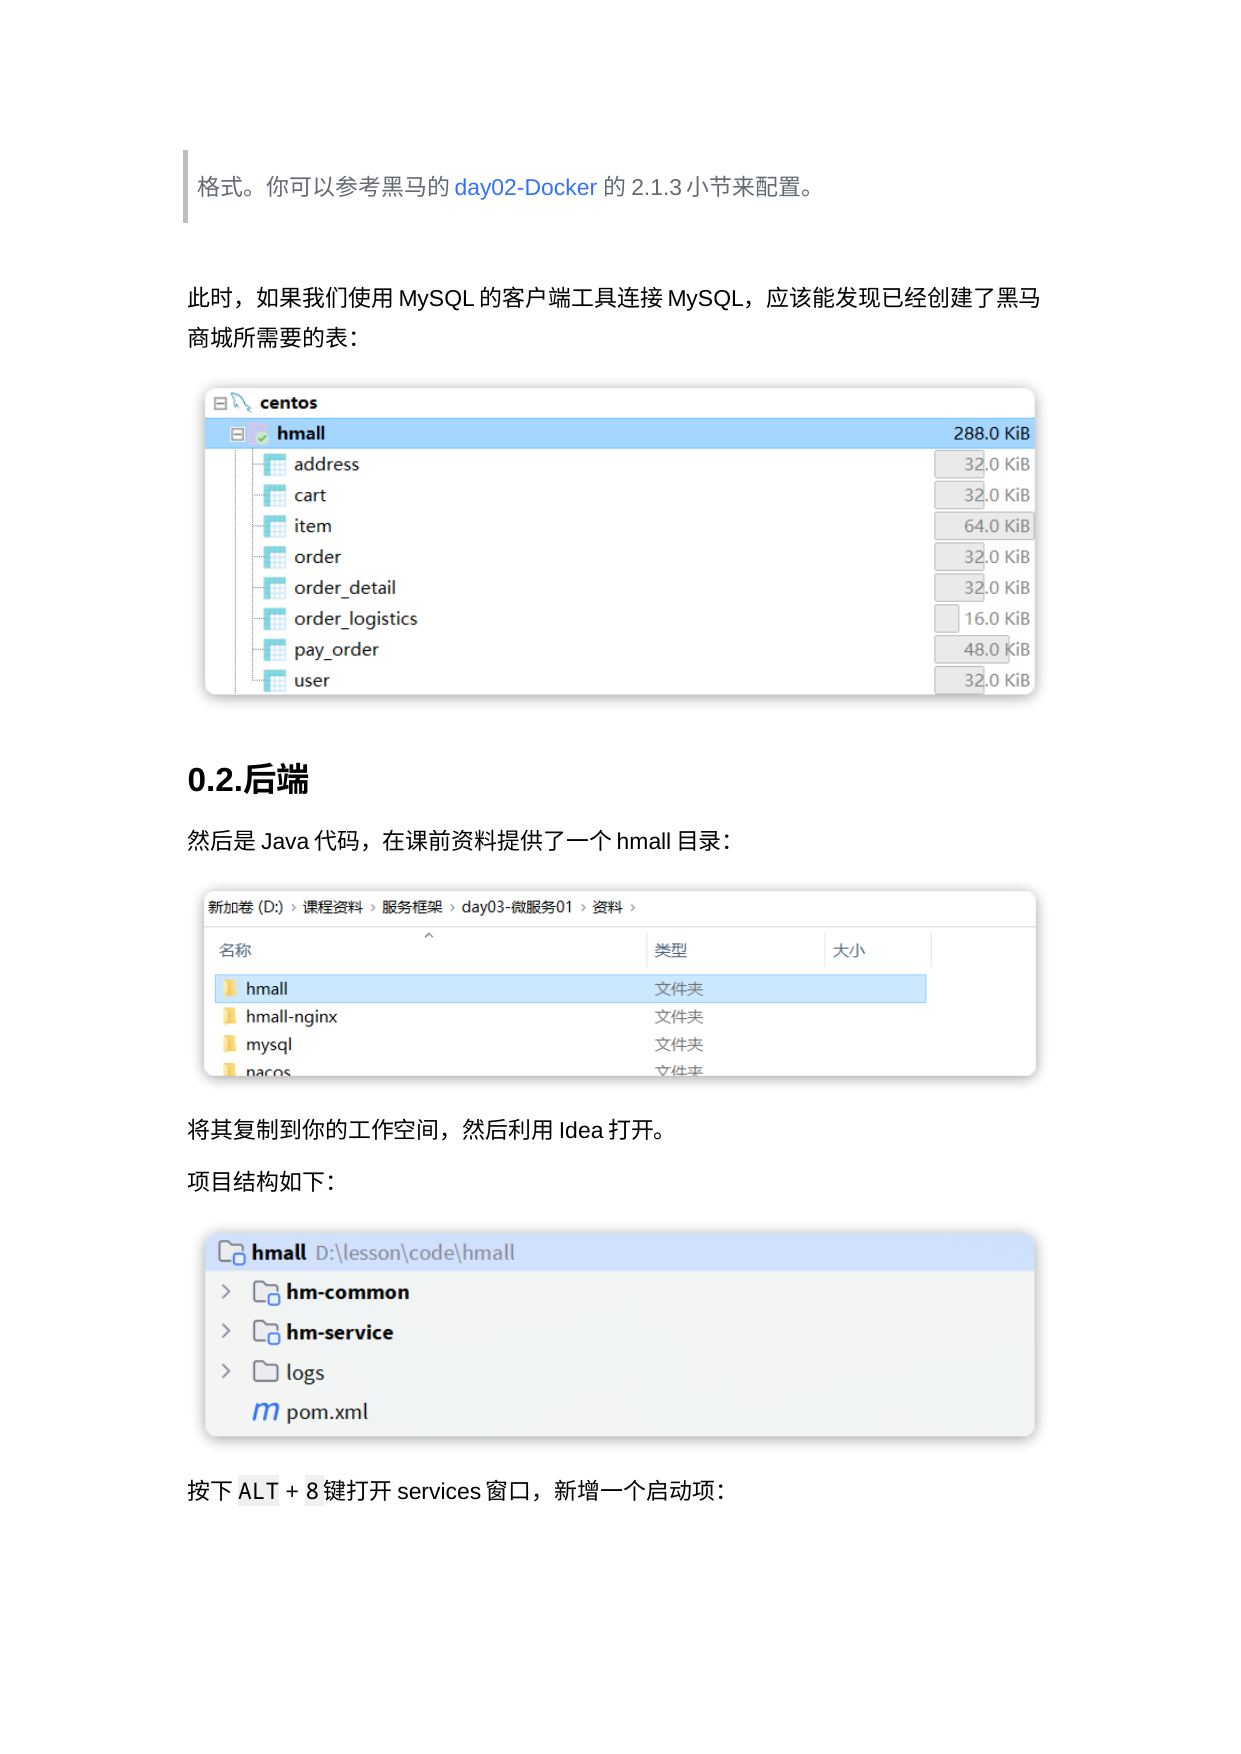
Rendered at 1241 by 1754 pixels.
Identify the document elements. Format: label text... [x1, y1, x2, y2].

text 项目结构如下： [187, 1164, 1053, 1197]
text 然后是Java代码，在课前资料提供了一个hmall目录： [187, 823, 1053, 856]
picture [188, 1216, 1052, 1456]
text 将其复制到你的工作空间，然后利用Idea打开。 [187, 1112, 1053, 1145]
picture [188, 371, 1052, 714]
text 0.2.后端 [187, 752, 1053, 801]
text 此时，如果我们使用MySQL的客户端工具连接MySQL，应该能发现已经创建了黑马商城所需要的表： [187, 279, 1053, 353]
picture [188, 875, 1052, 1094]
text 按下ALT + 8键打开services窗口，新增一个启动项： [187, 1473, 1053, 1506]
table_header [188, 150, 1048, 223]
